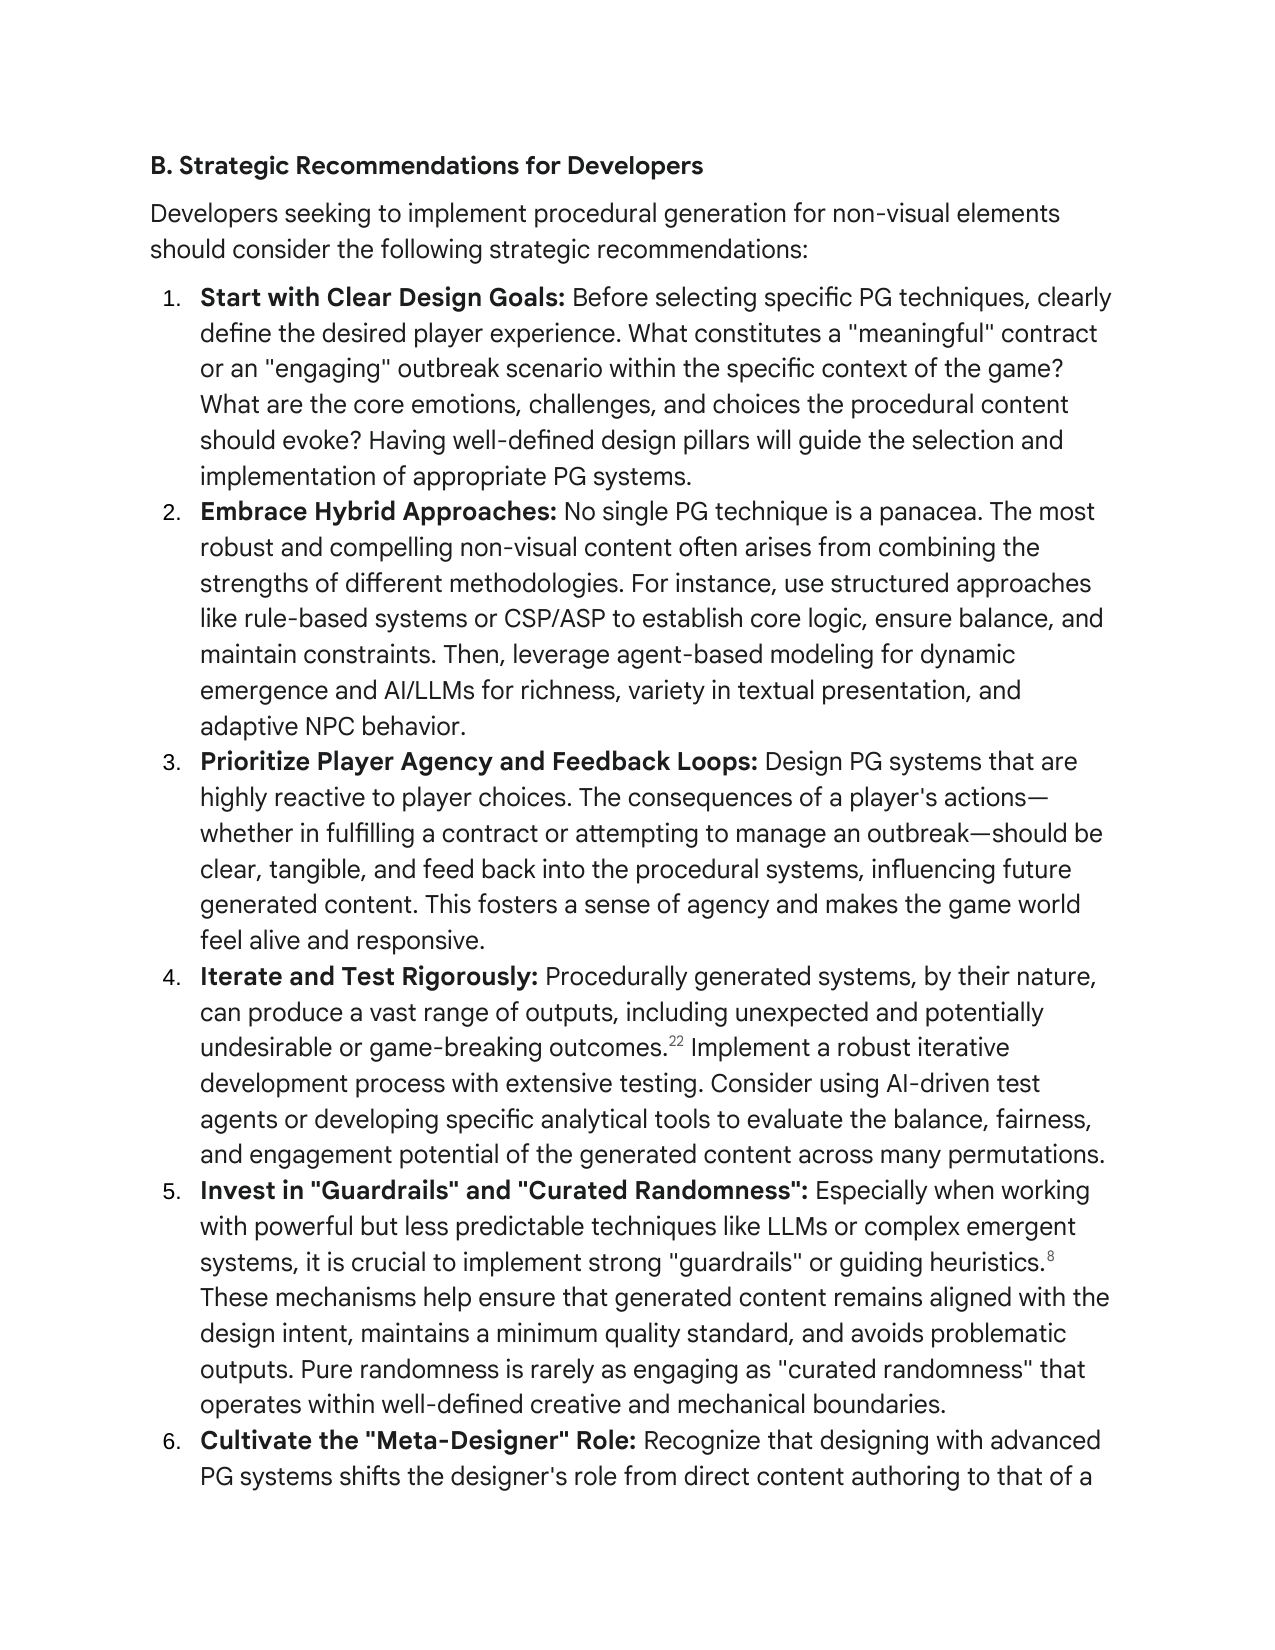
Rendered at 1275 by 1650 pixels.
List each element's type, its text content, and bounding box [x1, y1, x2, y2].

list Prioritize Player Agency and Feedback Loops: Design PG systems that are highly reactive to player choices. The consequences of a player's actions—whether in fulfilling a contract or attempting to manage an outbreak—should be clear, tangible, and feed back into the procedural systems, influencing future generated content. This fosters a sense of agency and makes the game world feel alive and responsive. [162, 747, 1125, 957]
text Developers seeking to implement procedural generation for non-visual elements should consider the following strategic recommendations: [150, 198, 1125, 265]
subtitle B. Strategic Recommendations for Developers [150, 150, 1125, 181]
list Embrace Hybrid Approaches: No single PG technique is a panacea. The most robust and compelling non-visual content often arises from combining the strengths of different methodologies. For instance, use structured approaches like rule-based systems or CSP/ASP to establish core logic, ensure balance, and maintain constraints. Then, leverage agent-based modeling for dynamic emergence and AI/LLMs for richness, variety in textual presentation, and adaptive NPC behavior. [162, 497, 1125, 742]
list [162, 1426, 1125, 1493]
list Iterate and Test Rigorously: Procedurally generated systems, by their nature, can produce a vast range of outputs, including unexpected and potentially undesirable or game-breaking outcomes.22 Implement a robust iterative development process with extensive testing. Consider using AI-driven test agents or developing specific analytical tools to evaluate the balance, fairness, and engagement potential of the generated content across many permutations. [162, 961, 1125, 1171]
list Invest in "Guardrails" and "Curated Randomness": Especially when working with powerful but less predictable techniques like LLMs or complex emergent systems, it is crucial to implement strong "guardrails" or guiding heuristics.8 These mechanisms help ensure that generated content remains aligned with the design intent, maintains a minimum quality standard, and avoids problematic outputs. Pure randomness is rarely as engaging as "curated randomness" that operates within well-defined creative and mechanical boundaries. [162, 1175, 1125, 1421]
list Start with Clear Design Goals: Before selecting specific PG techniques, clearly define the desired player experience. What constitutes a "meaningful" contract or an "engaging" outbreak scenario within the specific context of the game? What are the core emotions, challenges, and choices the procedural content should evoke? Having well-defined design pillars will guide the selection and implementation of appropriate PG systems. [162, 282, 1125, 492]
